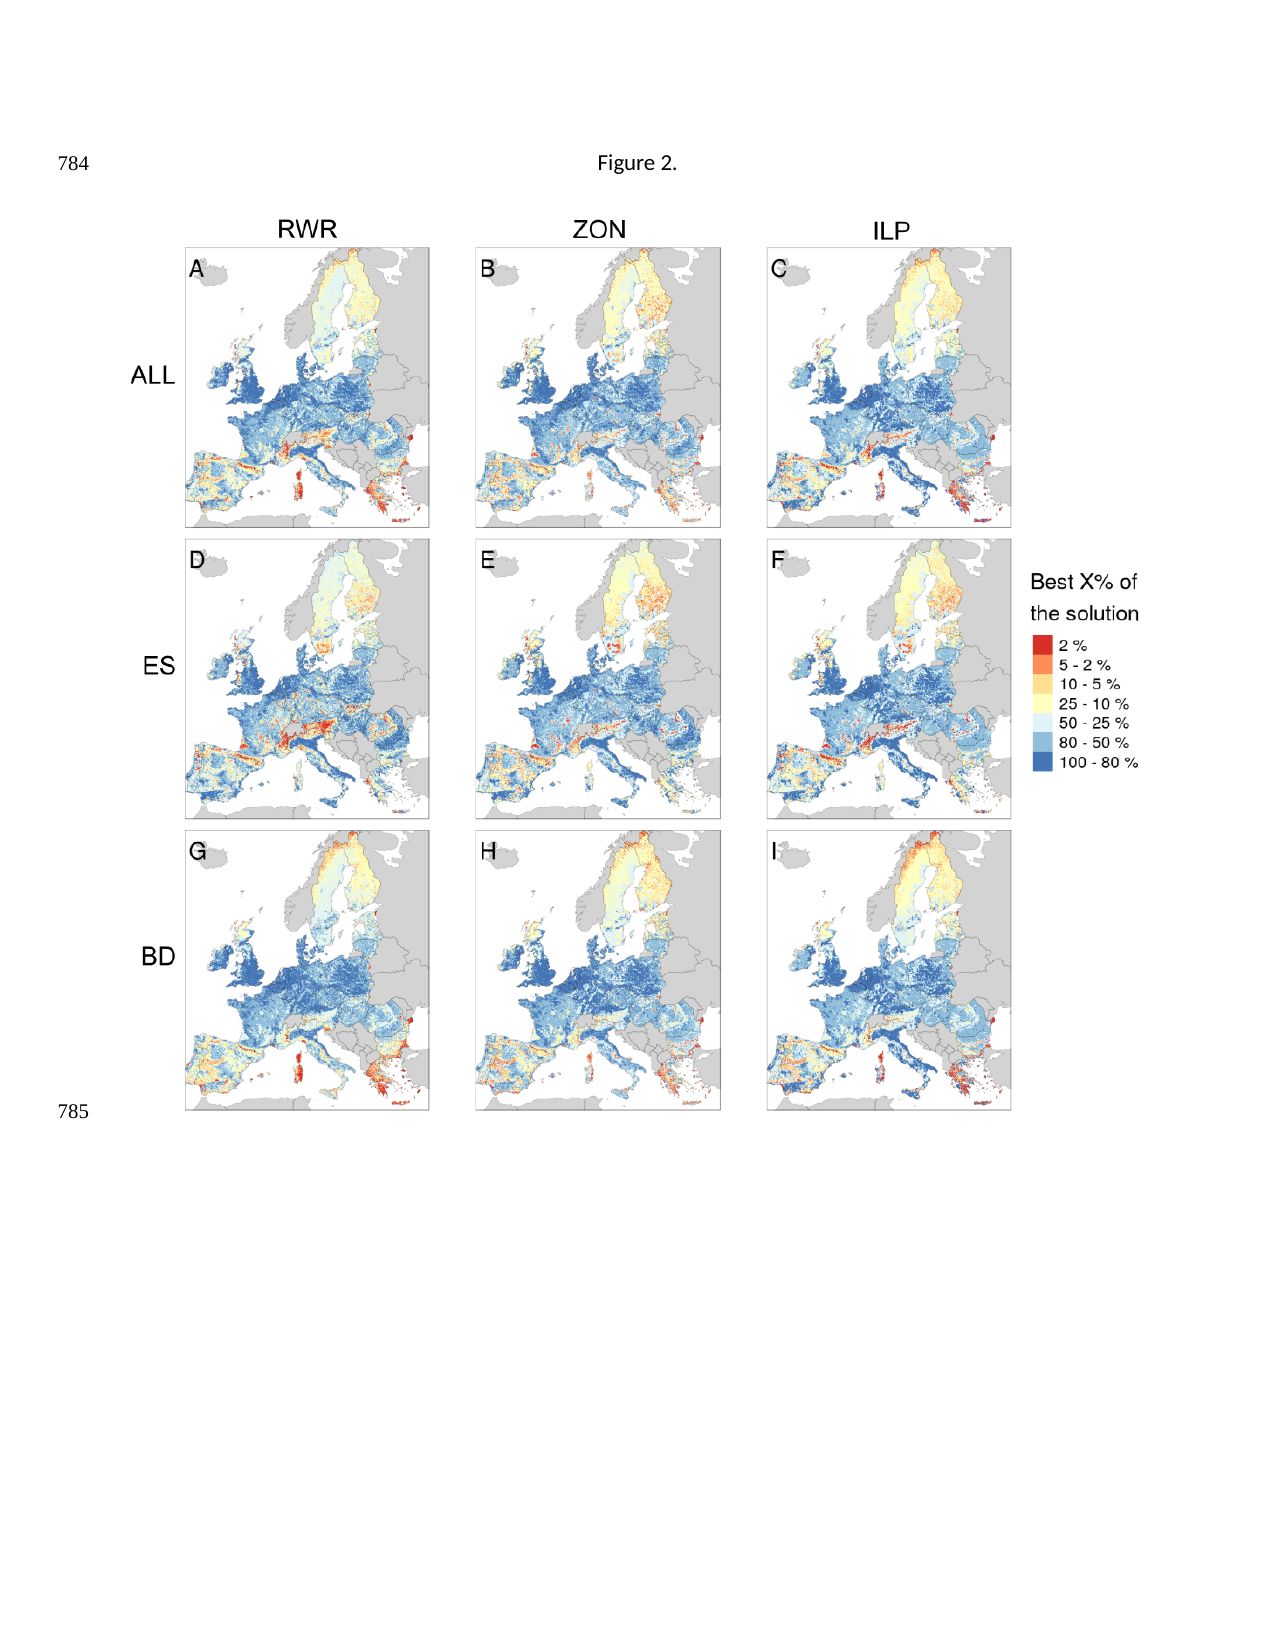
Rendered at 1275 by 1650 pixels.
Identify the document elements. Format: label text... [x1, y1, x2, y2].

picture [118, 203, 1162, 1119]
text Figure 2. [118, 148, 1157, 176]
